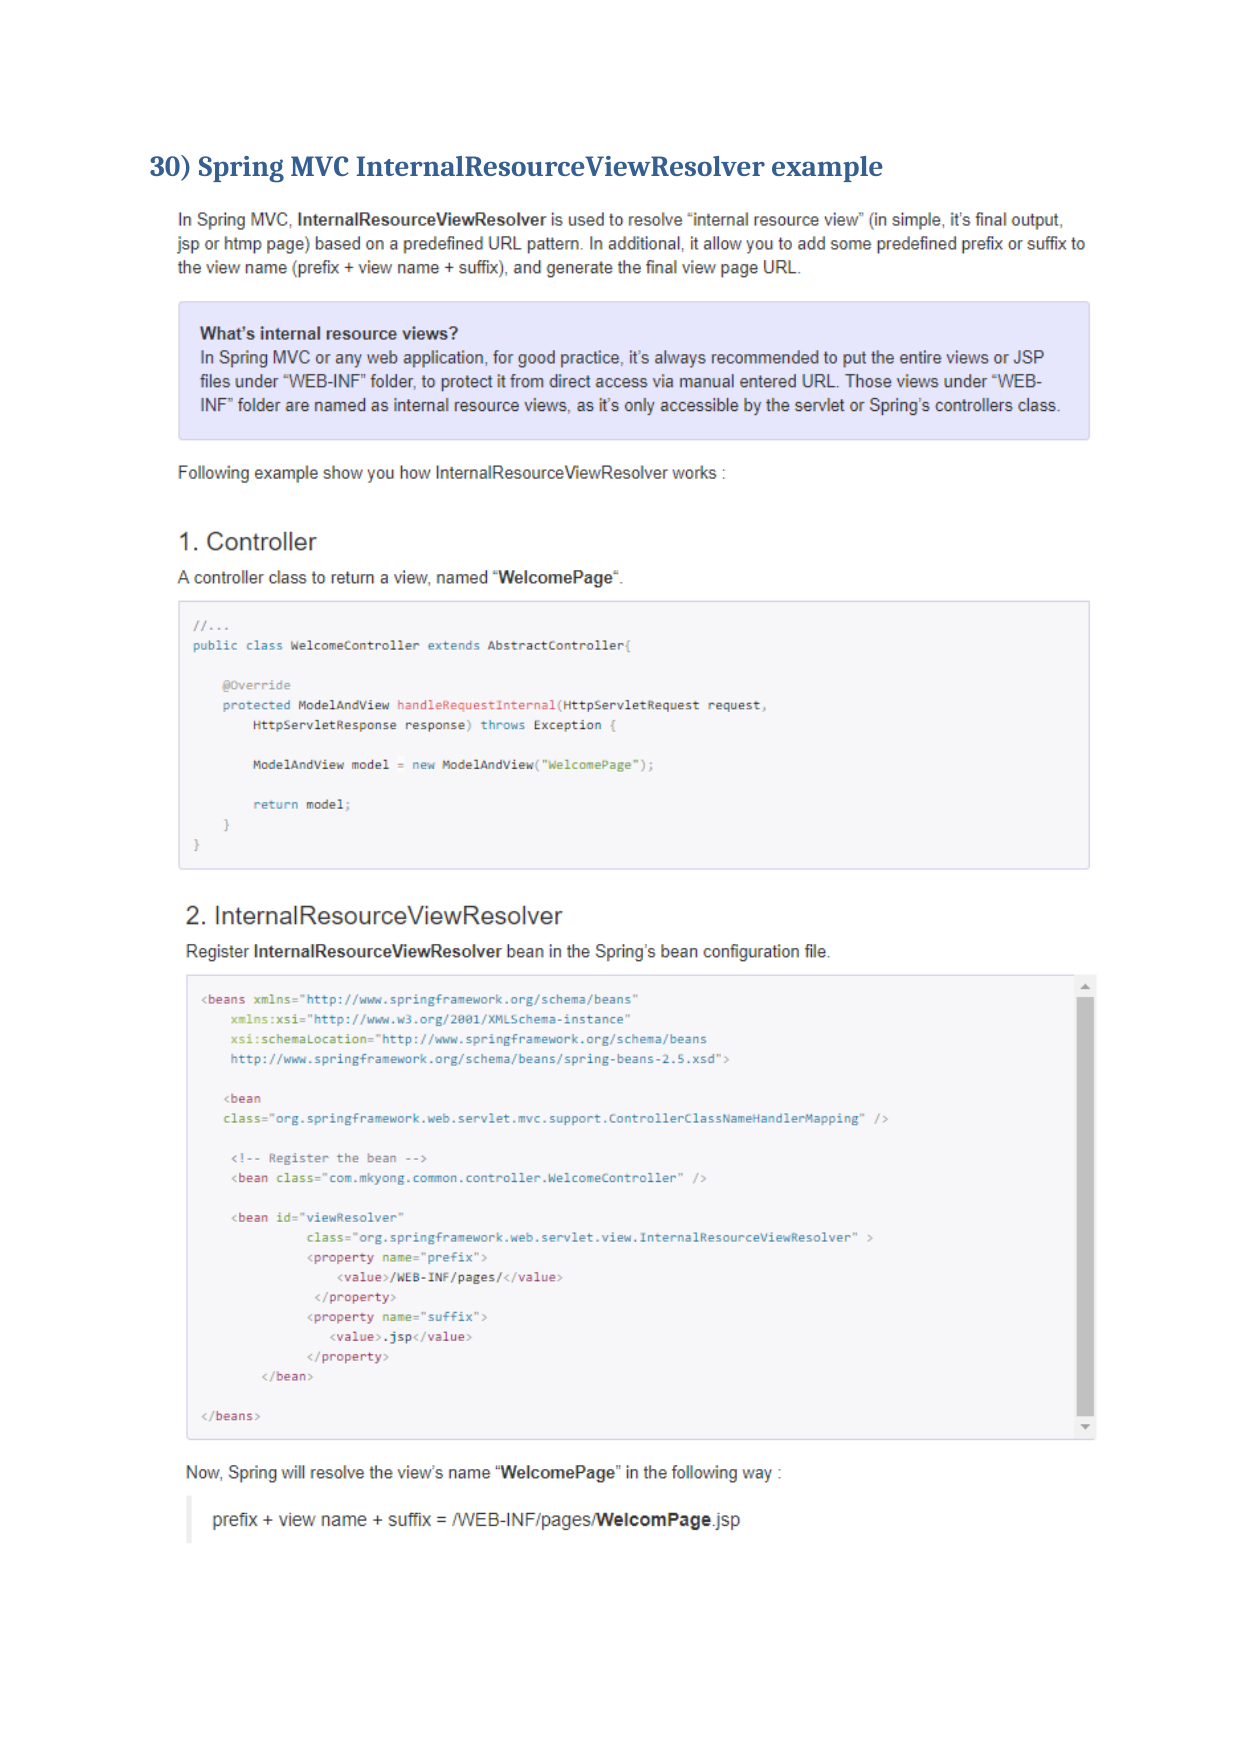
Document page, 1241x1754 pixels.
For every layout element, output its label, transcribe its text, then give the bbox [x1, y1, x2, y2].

picture [164, 194, 1105, 1550]
subtitle 30) Spring MVC InternalResourceViewResolver example [150, 150, 1090, 183]
